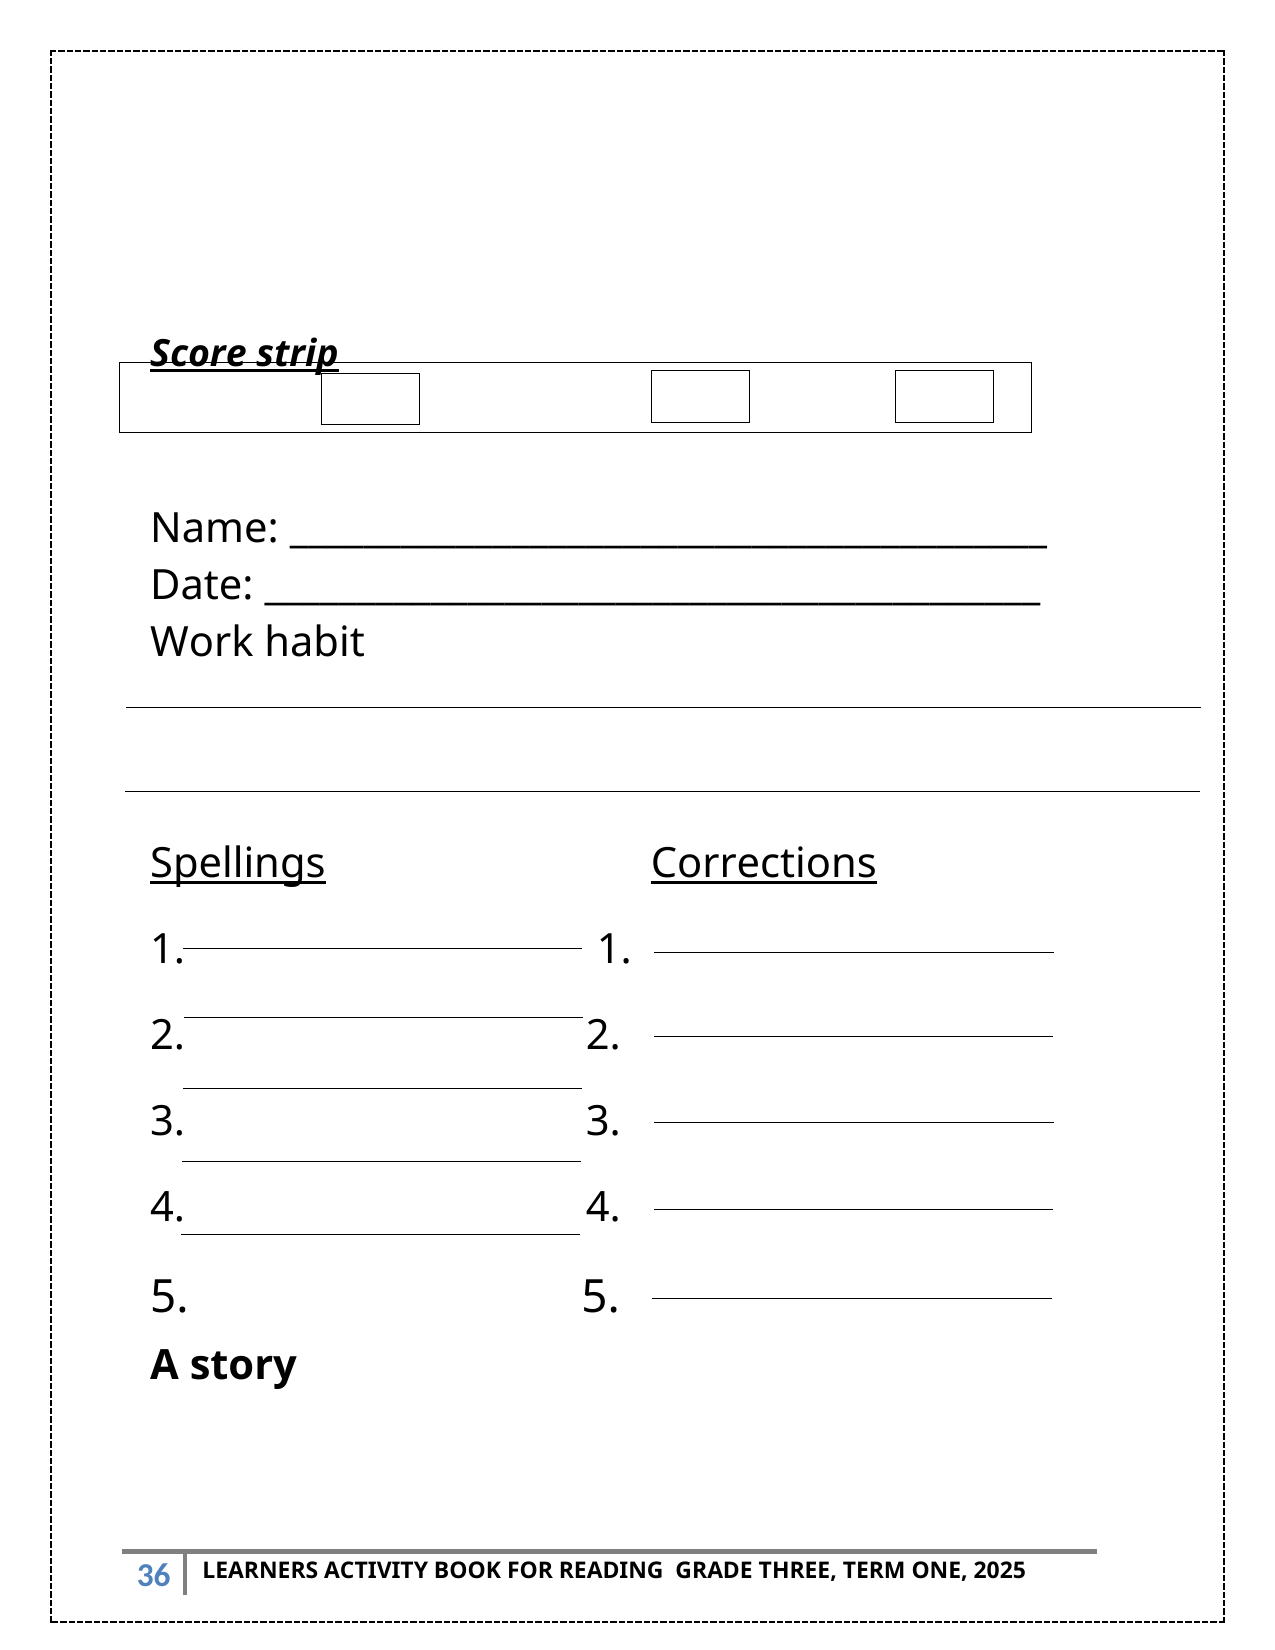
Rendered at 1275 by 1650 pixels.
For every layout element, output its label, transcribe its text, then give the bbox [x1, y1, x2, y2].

text Work habit [150, 612, 1125, 668]
text Date: __________________________________________ [150, 555, 1125, 612]
text Name: _________________________________________ [150, 498, 1125, 555]
text 4. 4. [150, 1177, 1125, 1234]
text Score strip [150, 326, 1125, 377]
text Spellings Corrections [150, 833, 1125, 890]
text 1. 1. [150, 919, 1125, 976]
text A story [150, 1335, 1125, 1392]
text 3. 3. [150, 1091, 1125, 1148]
text 5. 5. [150, 1263, 1125, 1326]
text 2. 2. [150, 1005, 1125, 1062]
